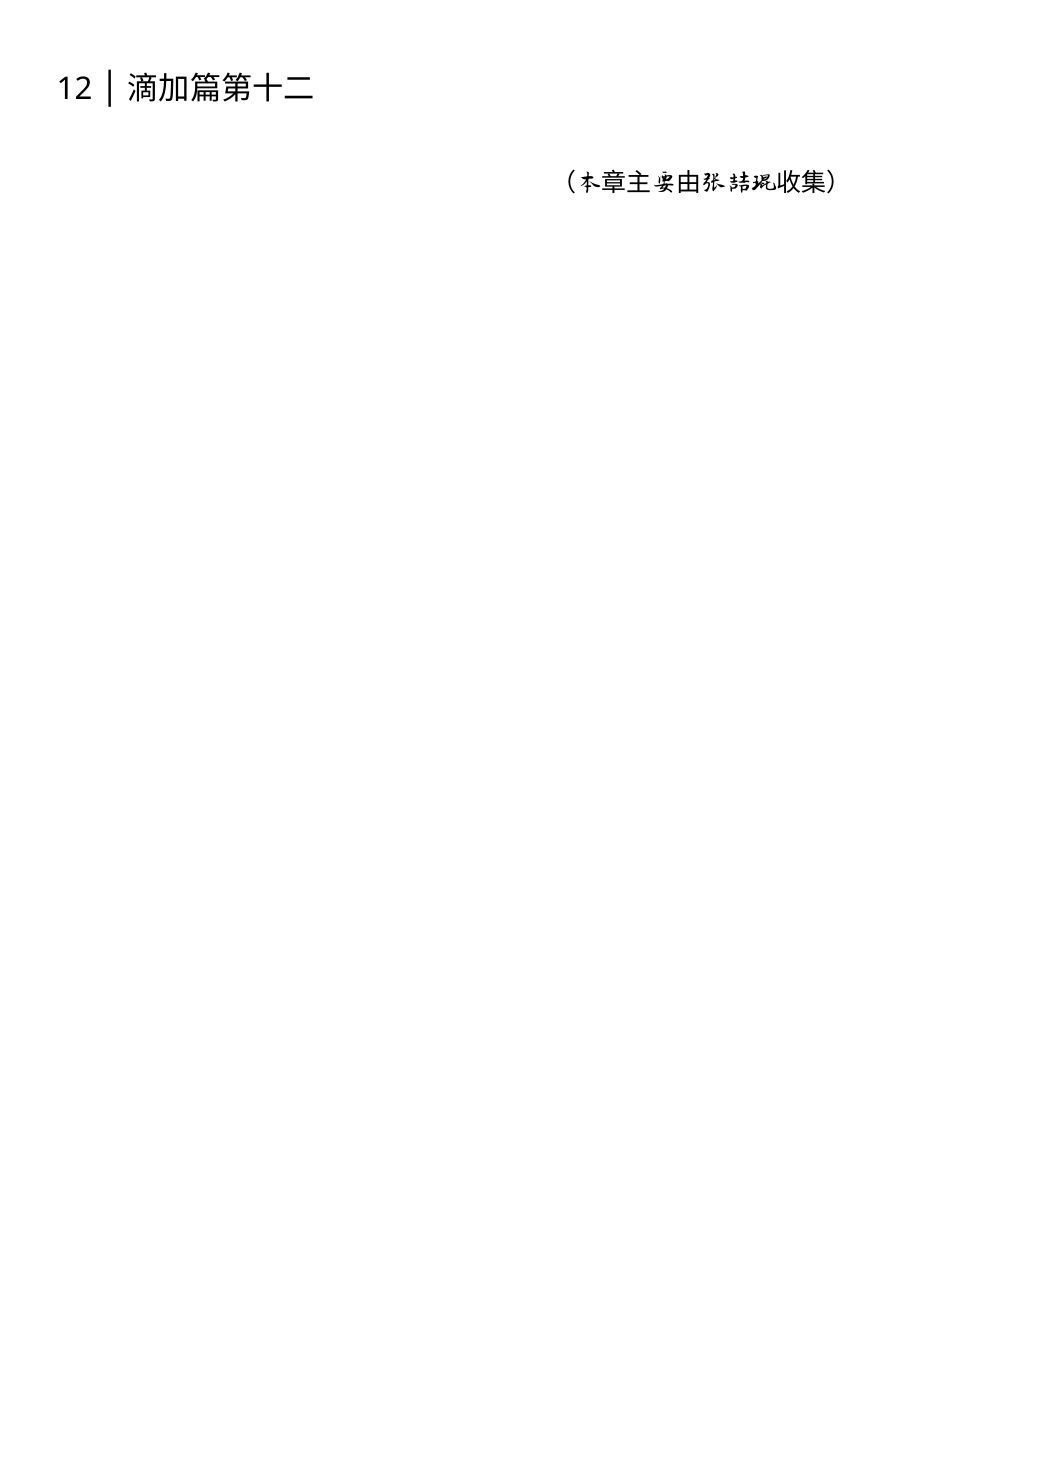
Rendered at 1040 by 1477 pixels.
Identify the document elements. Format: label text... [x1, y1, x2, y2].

text （本章主要由张喆琨收集） [188, 166, 852, 200]
